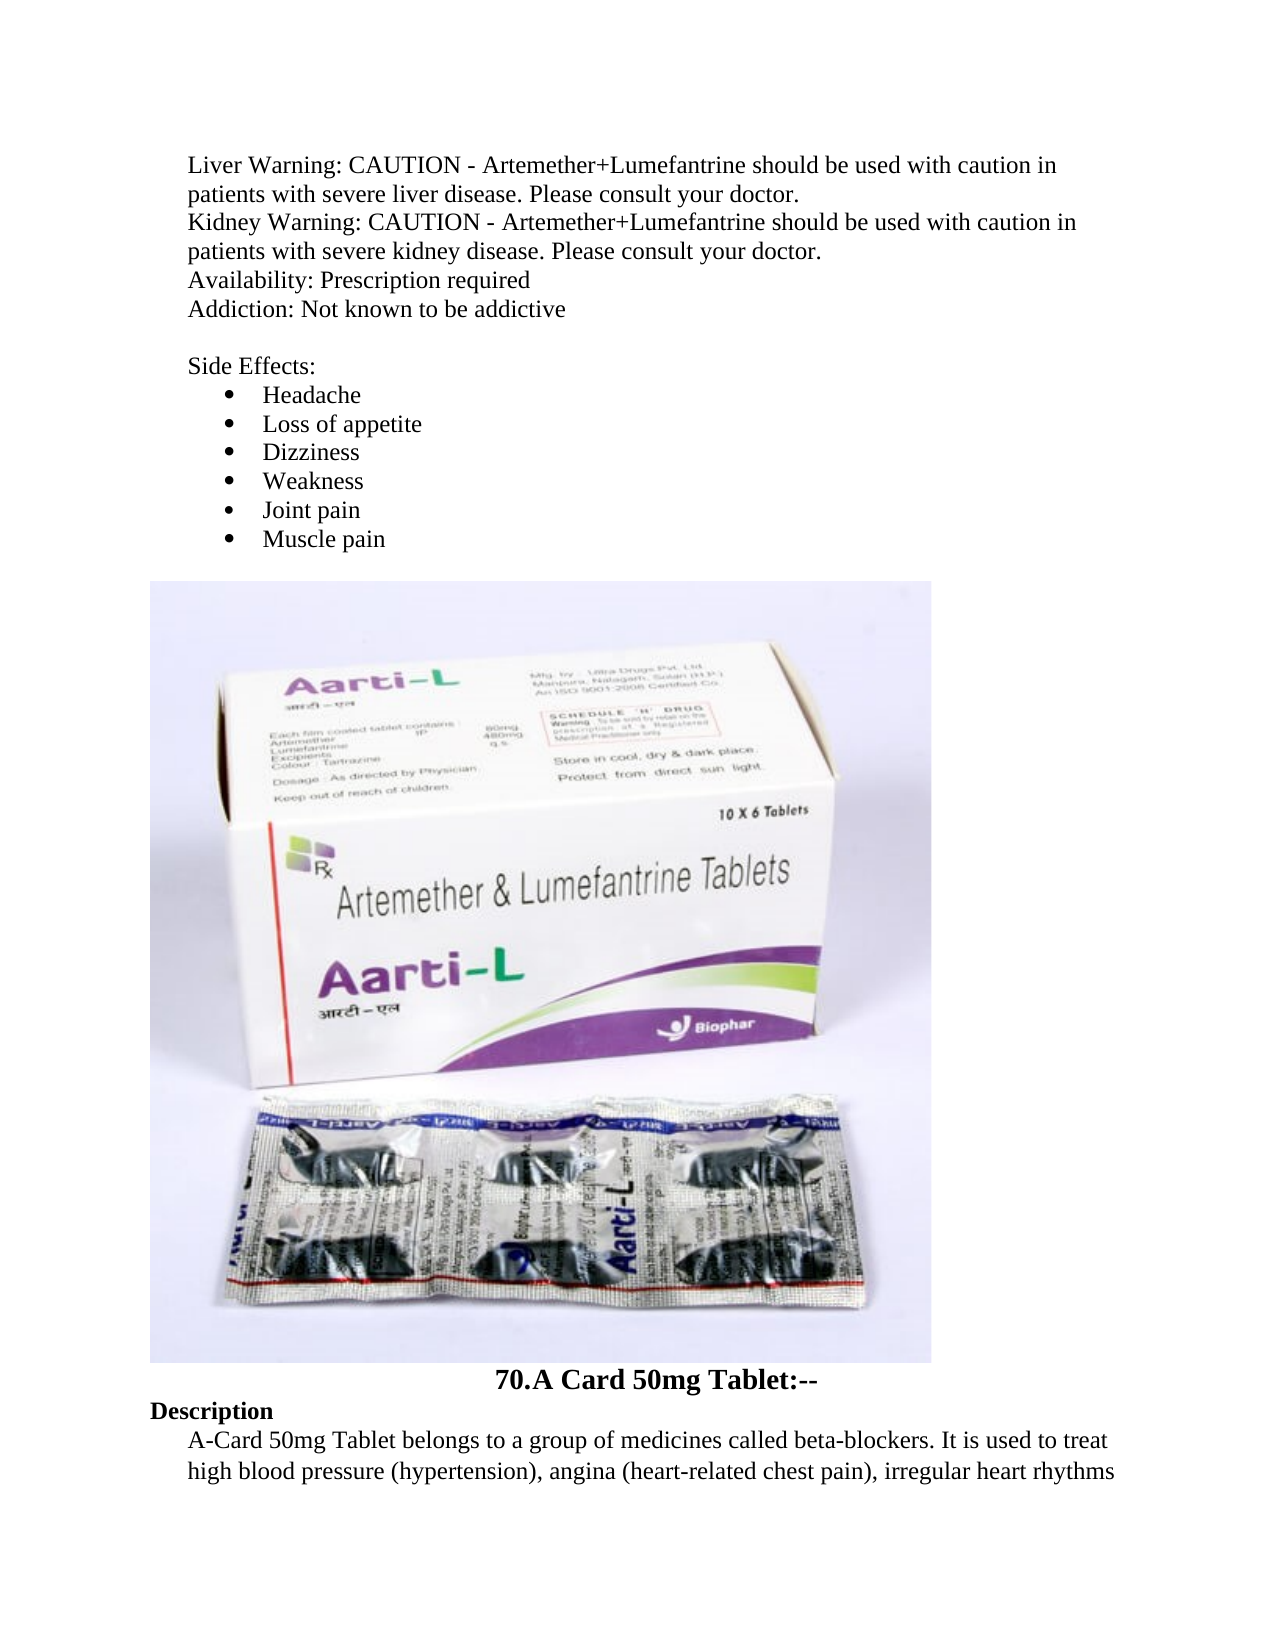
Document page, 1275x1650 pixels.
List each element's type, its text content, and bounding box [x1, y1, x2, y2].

list Muscle pain [225, 524, 1125, 552]
text Availability: Prescription required [187, 265, 1125, 294]
text Side Effects: [187, 351, 1125, 380]
list A Card 50mg Tablet:-- [187, 1362, 1125, 1396]
list Dizziness [225, 437, 1125, 466]
text Kidney Warning: CAUTION - Artemether+Lumefantrine should be used with caution in patients with severe kidney disease. Please consult your doctor. [187, 207, 1125, 265]
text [187, 1425, 1125, 1484]
text Liver Warning: CAUTION - Artemether+Lumefantrine should be used with caution in patients with severe liver disease. Please consult your doctor. [187, 150, 1125, 207]
list Loss of appetite [225, 409, 1125, 437]
text Addiction: Not known to be addictive [187, 294, 1125, 322]
picture [150, 581, 932, 1363]
list Headache [225, 380, 1125, 409]
text Description [150, 1396, 1125, 1425]
list Weakness [225, 466, 1125, 495]
list Joint pain [225, 495, 1125, 524]
